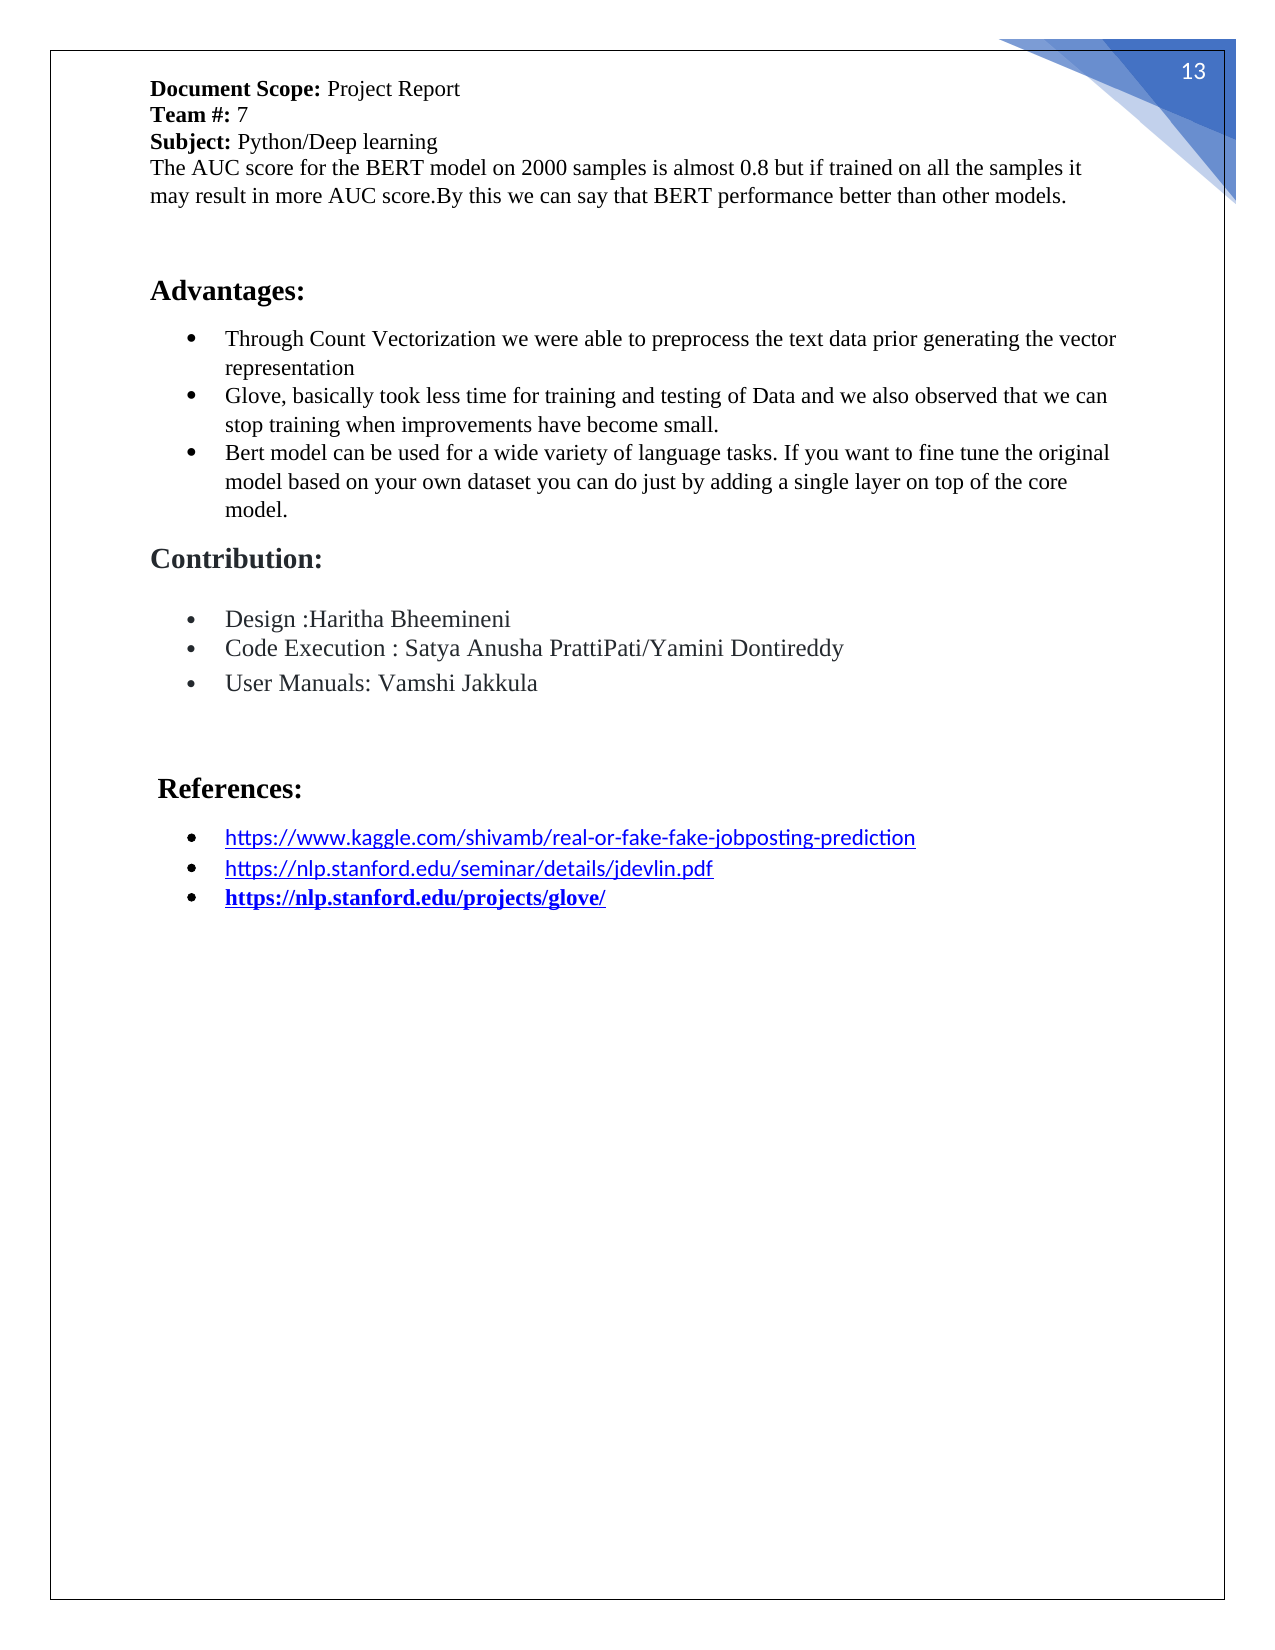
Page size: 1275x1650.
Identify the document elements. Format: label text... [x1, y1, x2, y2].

list Design :Haritha Bheemineni [187, 604, 1125, 633]
list Code Execution : Satya Anusha PrattiPati/Yamini Dontireddy [187, 633, 1125, 661]
text Advantages: [150, 273, 1125, 306]
list https://nlp.stanford.edu/seminar/details/jdevlin.pdf [187, 854, 1125, 882]
list Through Count Vectorization we were able to preprocess the text data prior generating the vector representation [187, 326, 1125, 380]
list Glove, basically took less time for training and testing of Data and we also observed that we can stop training when improvements have become small. [187, 382, 1125, 437]
list https://nlp.stanford.edu/projects/glove/ [187, 884, 1125, 910]
picture [997, 51, 1224, 205]
list Bert model can be used for a wide variety of language tasks. If you want to fine tune the original model based on your own dataset you can do just by adding a single layer on top of the core model. [187, 439, 1125, 522]
list https://www.kaggle.com/shivamb/real-or-fake-fake-jobposting-prediction [187, 823, 1125, 852]
text References: [150, 771, 1125, 804]
list User Manuals: Vamshi Jakkula [187, 668, 1125, 696]
text Contribution: [150, 541, 1125, 575]
picture [997, 39, 1236, 205]
text The AUC score for the BERT model on 2000 samples is almost 0.8 but if trained on all the samples it may result in more AUC score.By this we can say that BERT performance better than other models. [150, 154, 1125, 209]
